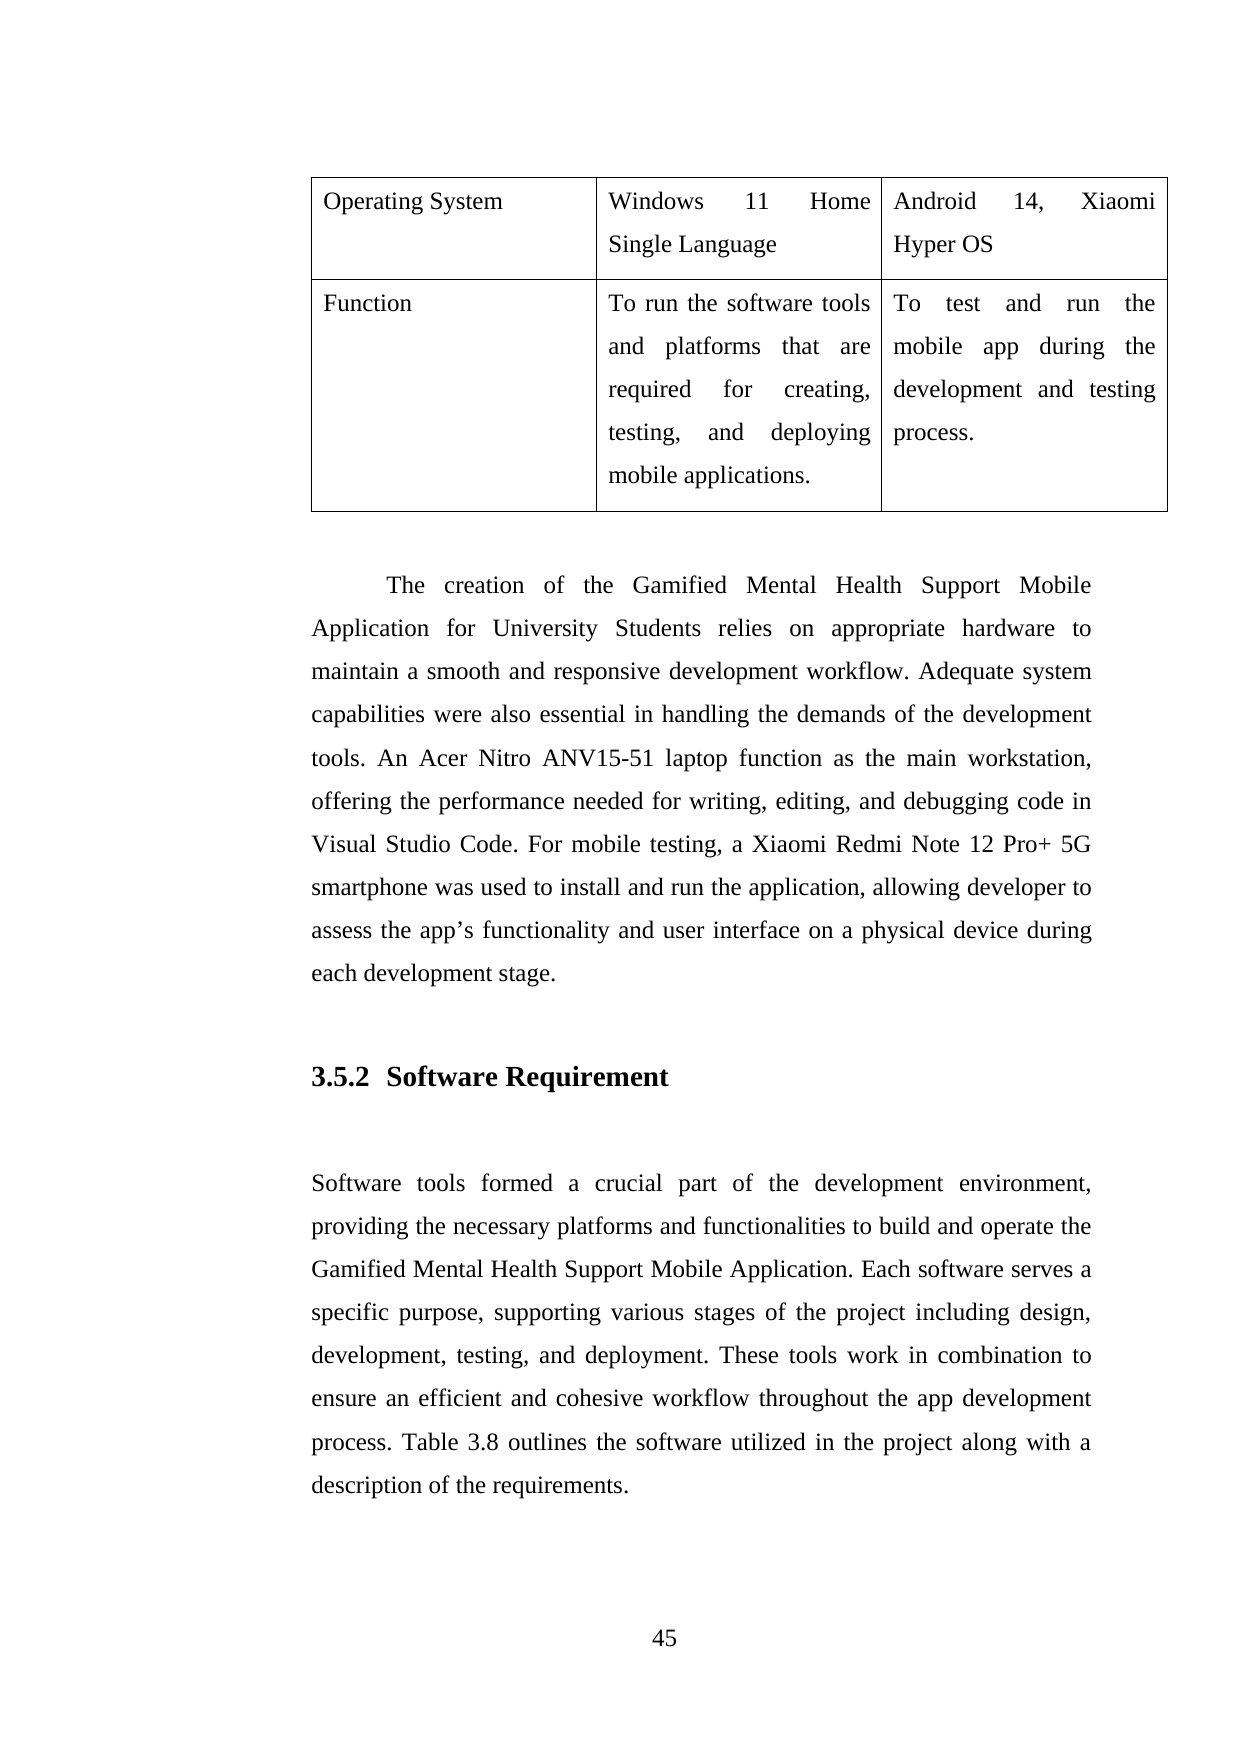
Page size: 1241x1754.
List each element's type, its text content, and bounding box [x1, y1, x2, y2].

table_cell Operating System [312, 178, 596, 279]
table_cell To test and run the mobile app during the development and testing process. [882, 280, 1167, 511]
text Software tools formed a crucial part of the development environment, providing the necessary platforms and functionalities to build and operate the Gamified Mental Health Support Mobile Application. Each software serves a specific purpose, supporting various stages of the project including design, development, testing, and deployment. These tools work in combination to ensure an efficient and cohesive workflow throughout the app development process. Table 3.8 outlines the software utilized in the project along with a description of the requirements. [311, 1168, 1092, 1498]
table_cell To run the software tools and platforms that are required for creating, testing, and deploying mobile applications. [597, 280, 881, 511]
table_cell Windows 11 Home Single Language [597, 178, 881, 279]
text 3.5.2 Software Requirement [311, 1059, 1092, 1093]
table_cell Android 14, Xiaomi Hyper OS [882, 178, 1167, 279]
table_cell Function [312, 280, 596, 511]
text The creation of the Gamified Mental Health Support Mobile Application for University Students relies on appropriate hardware to maintain a smooth and responsive development workflow. Adequate system capabilities were also essential in handling the demands of the development tools. An Acer Nitro ANV15-51 laptop function as the main workstation, offering the performance needed for writing, editing, and debugging code in Visual Studio Code. For mobile testing, a Xiaomi Redmi Note 12 Pro+ 5G smartphone was used to install and run the application, allowing developer to assess the app’s functionality and user interface on a physical device during each development stage. [311, 570, 1092, 987]
